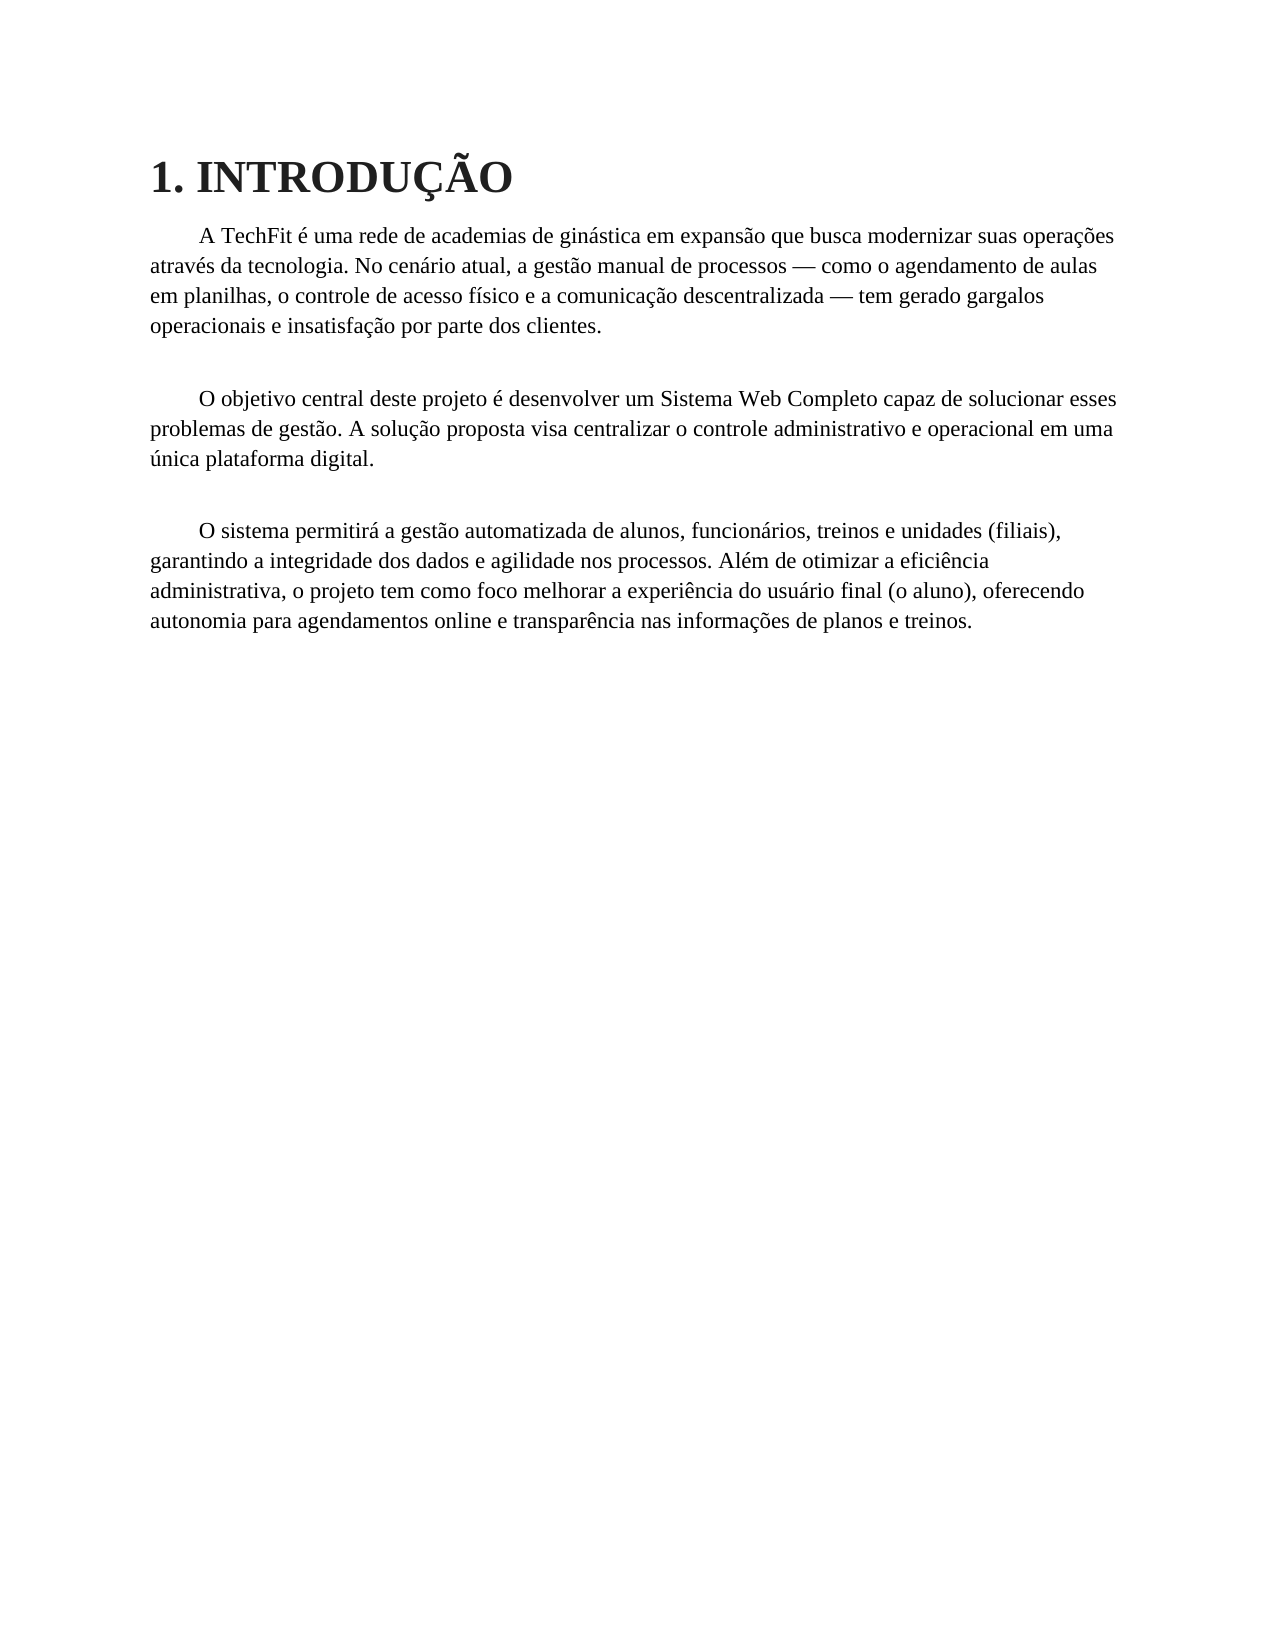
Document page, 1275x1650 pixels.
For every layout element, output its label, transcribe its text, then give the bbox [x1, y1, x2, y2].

text O sistema permitirá a gestão automatizada de alunos, funcionários, treinos e unidades (filiais), garantindo a integridade dos dados e agilidade nos processos. Além de otimizar a eficiência administrativa, o projeto tem como foco melhorar a experiência do usuário final (o aluno), oferecendo autonomia para agendamentos online e transparência nas informações de planos e treinos. [150, 517, 1125, 634]
text O objetivo central deste projeto é desenvolver um Sistema Web Completo capaz de solucionar esses problemas de gestão. A solução proposta visa centralizar o controle administrativo e operacional em uma única plataforma digital. [150, 385, 1125, 501]
text A TechFit é uma rede de academias de ginástica em expansão que busca modernizar suas operações através da tecnologia. No cenário atual, a gestão manual de processos — como o agendamento de aulas em planilhas, o controle de acesso físico e a comunicação descentralizada — tem gerado gargalos operacionais e insatisfação por parte dos clientes. [150, 222, 1125, 369]
subtitle 1. INTRODUÇÃO [150, 150, 1125, 203]
